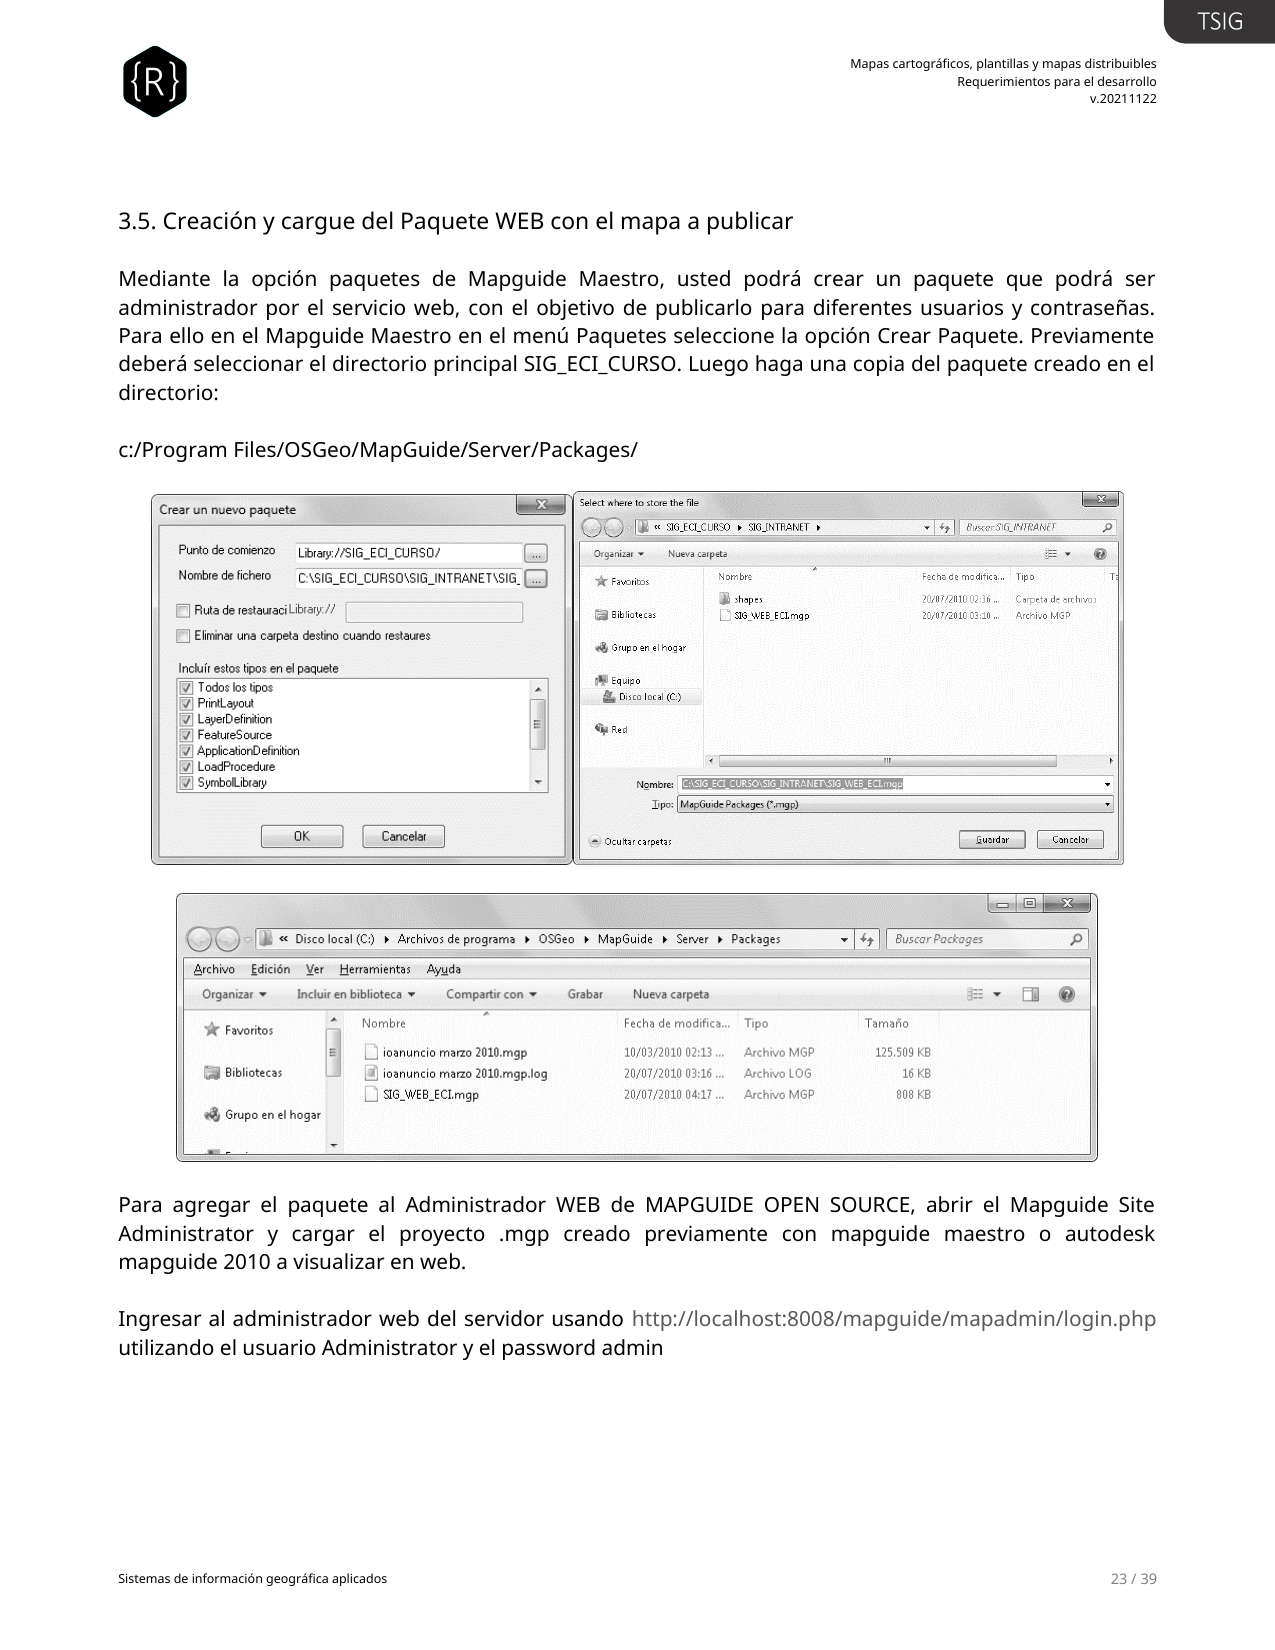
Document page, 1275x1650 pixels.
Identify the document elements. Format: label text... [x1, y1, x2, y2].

text Ingresar al administrador web del servidor usando http://localhost:8008/mapguide/mapadmin/login.php utilizando el usuario Administrator y el password admin [118, 1304, 1157, 1361]
text c:/Program Files/OSGeo/MapGuide/Server/Packages/ [118, 435, 1157, 463]
picture [151, 491, 1124, 865]
subtitle 3.5. Creación y cargue del Paquete WEB con el mapa a publicar [118, 204, 1157, 236]
text Mediante la opción paquetes de Mapguide Maestro, usted podrá crear un paquete que podrá ser administrador por el servicio web, con el objetivo de publicarlo para diferentes usuarios y contraseñas. Para ello en el Mapguide Maestro en el menú Paquetes seleccione la opción Crear Paquete. Previamente deberá seleccionar el directorio principal SIG_ECI_CURSO. Luego haga una copia del paquete creado en el directorio: [118, 264, 1157, 406]
picture [176, 893, 1098, 1162]
picture [1163, 0, 1275, 44]
text Para agregar el paquete al Administrador WEB de MAPGUIDE OPEN SOURCE, abrir el Mapguide Site Administrator y cargar el proyecto .mgp creado previamente con mapguide maestro o autodesk mapguide 2010 a visualizar en web. [118, 1191, 1157, 1276]
picture [118, 44, 192, 119]
